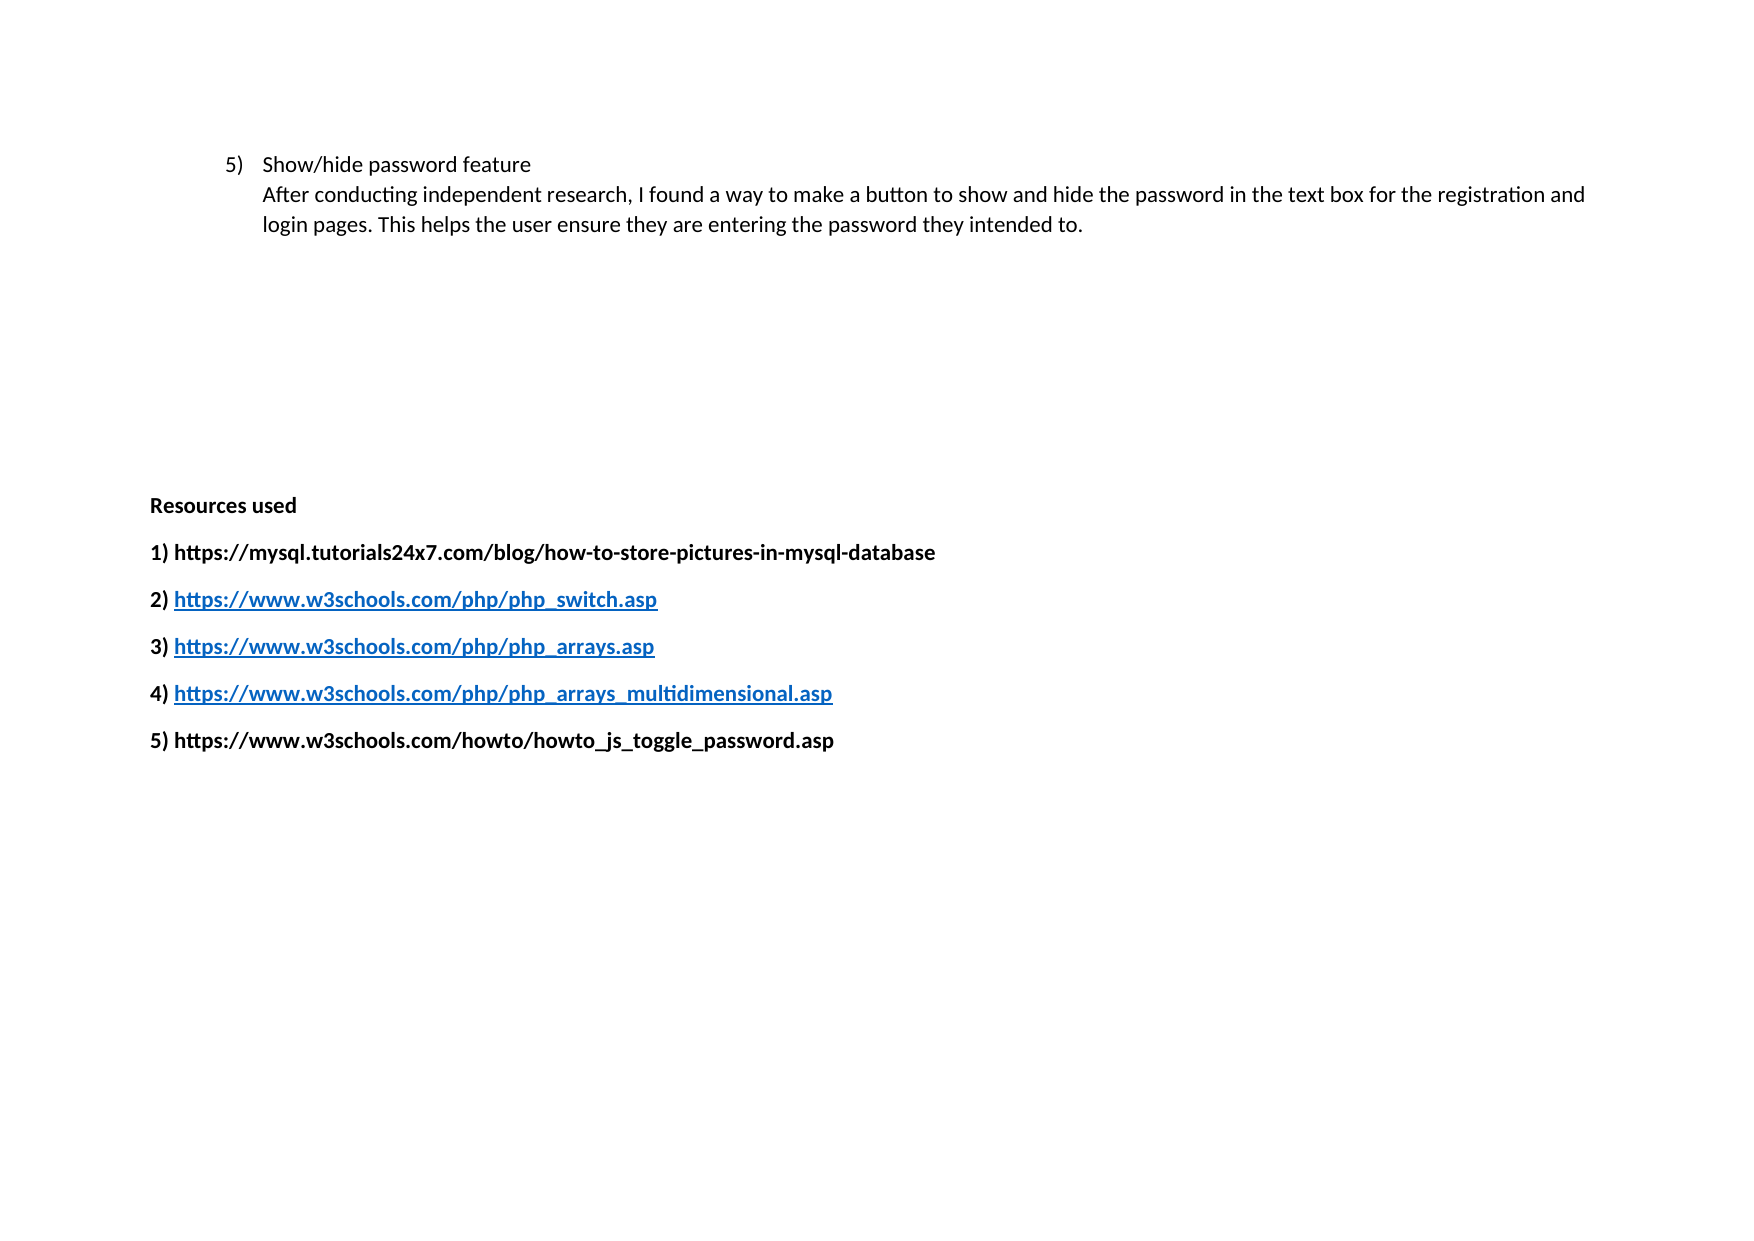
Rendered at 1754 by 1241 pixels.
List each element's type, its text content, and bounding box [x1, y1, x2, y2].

list After conducting independent research, I found a way to make a button to show and hide the password in the text box for the registration and login pages. This helps the user ensure they are entering the password they intended to. [262, 180, 1604, 238]
text 5) https://www.w3schools.com/howto/howto_js_toggle_password.asp [150, 726, 1604, 754]
list Show/hide password feature [225, 150, 1604, 178]
text 3) https://www.w3schools.com/php/php_arrays.asp [150, 632, 1604, 660]
text 2) https://www.w3schools.com/php/php_switch.asp [150, 585, 1604, 613]
text 1) https://mysql.tutorials24x7.com/blog/how-to-store-pictures-in-mysql-database [150, 538, 1604, 567]
text Resources used [150, 492, 1604, 520]
text 4) https://www.w3schools.com/php/php_arrays_multidimensional.asp [150, 679, 1604, 707]
